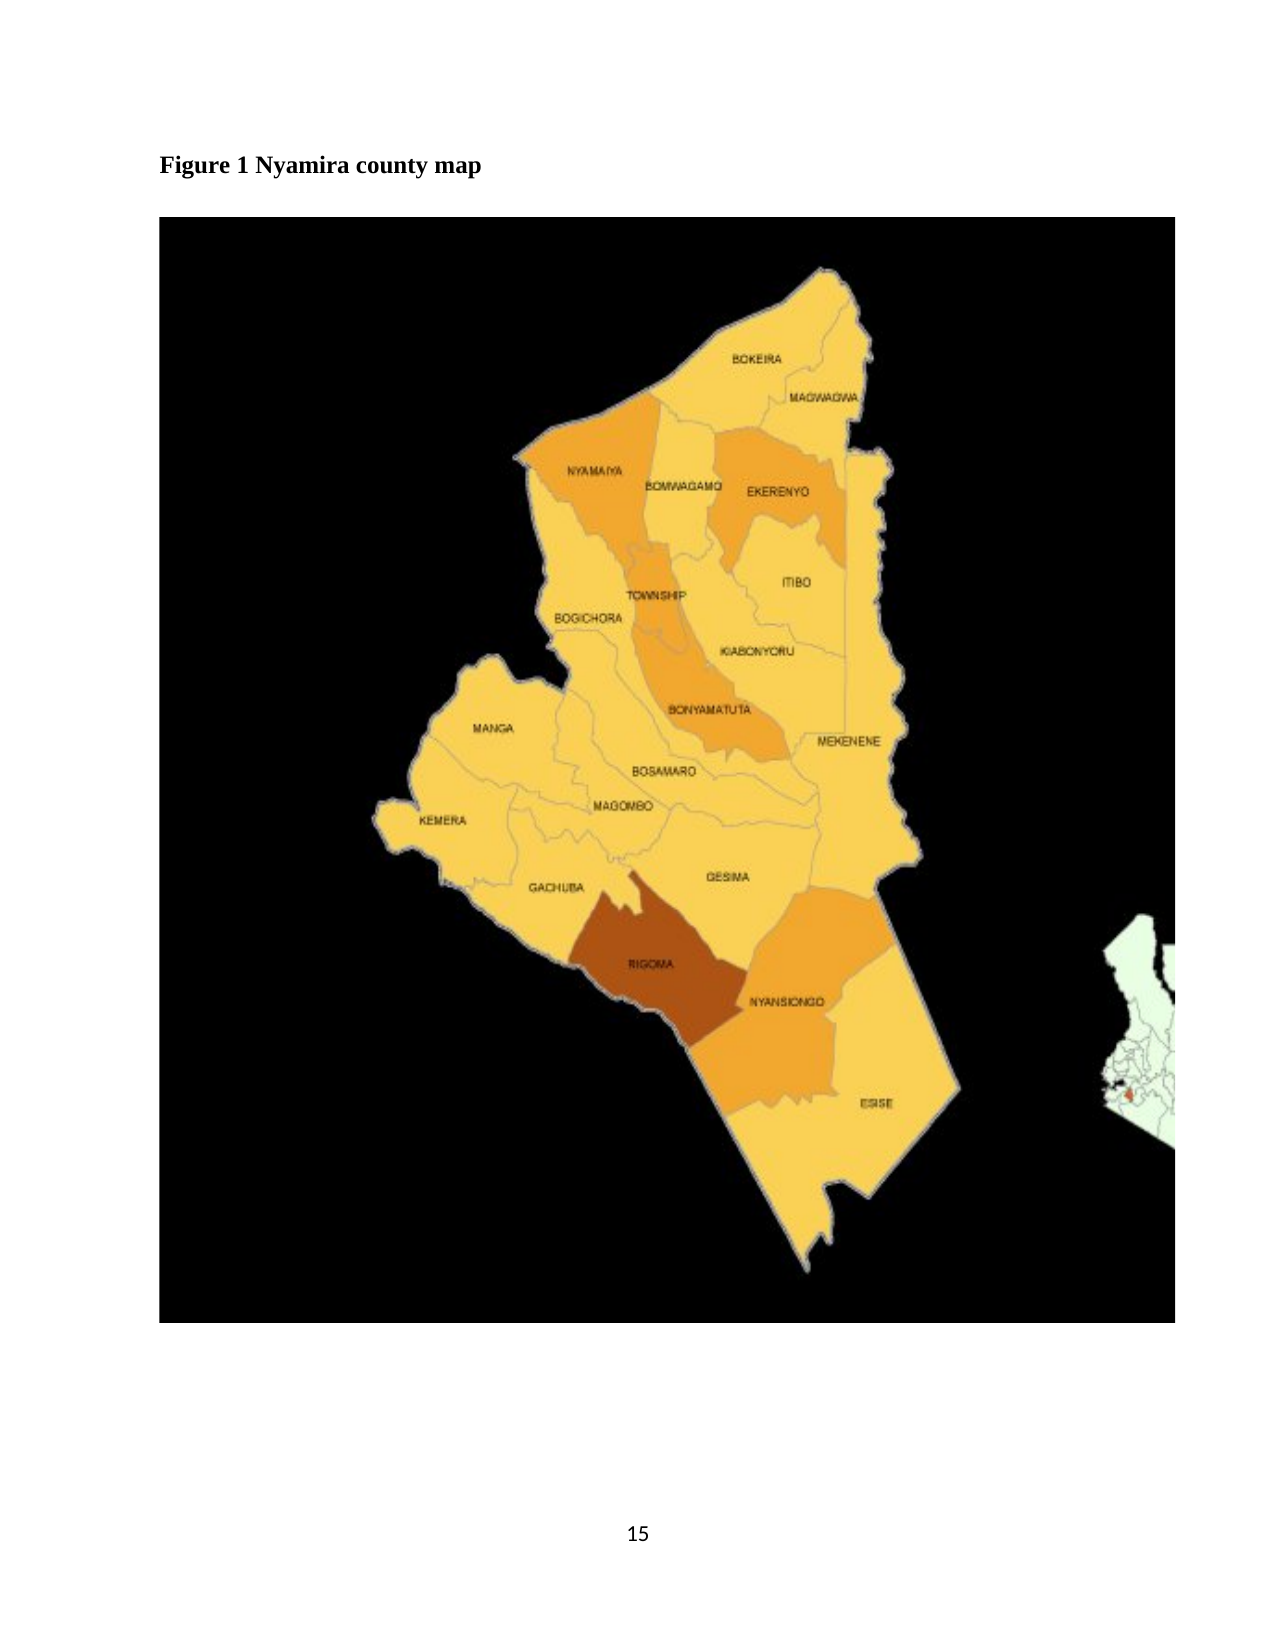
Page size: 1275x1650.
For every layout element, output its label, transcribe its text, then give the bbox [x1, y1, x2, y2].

text Figure 1 Nyamira county map [159, 150, 1116, 179]
picture [159, 217, 1175, 1323]
